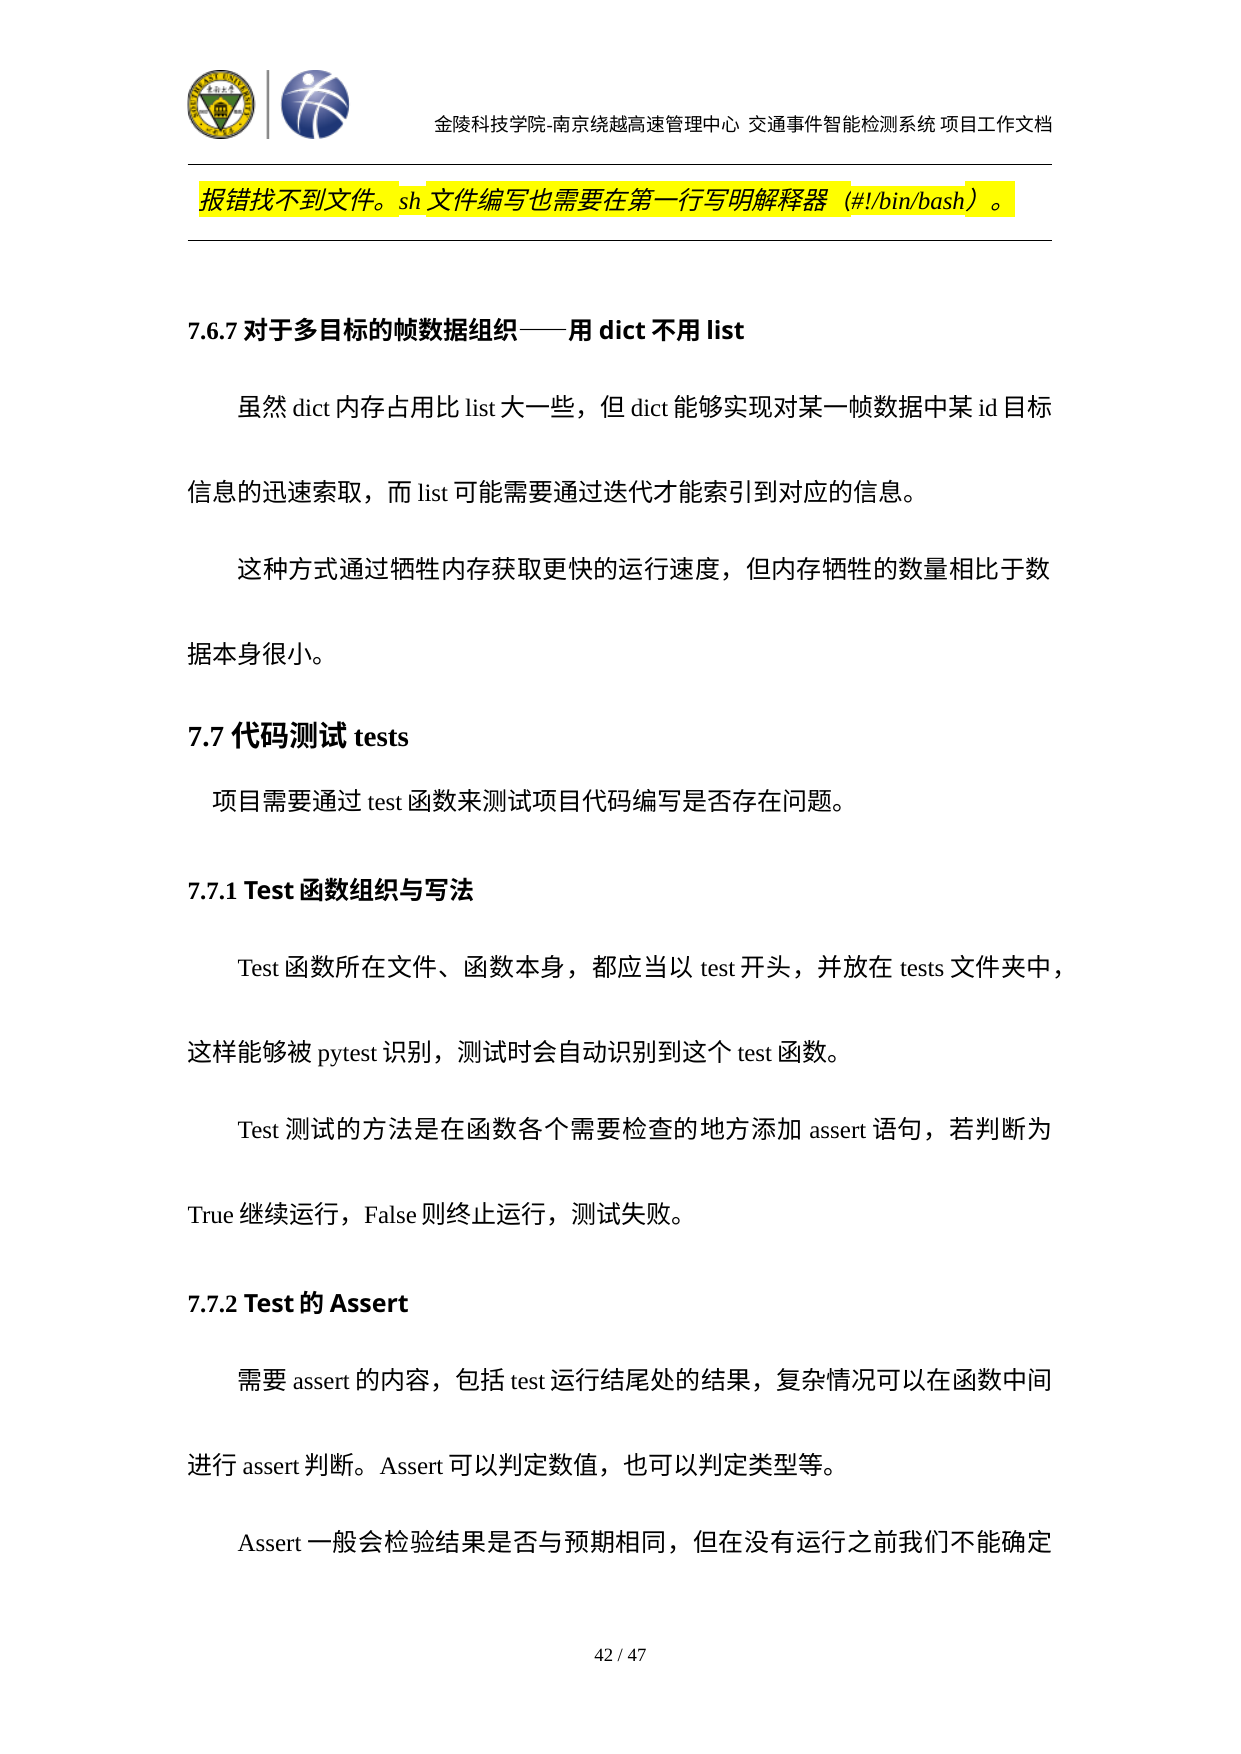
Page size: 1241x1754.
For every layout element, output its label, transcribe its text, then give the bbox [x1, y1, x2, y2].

text 需要assert的内容，包括test运行结尾处的结果，复杂情况可以在函数中间进行assert判断。Assert可以判定数值，也可以判定类型等。 [187, 1345, 1053, 1498]
text 这种方式通过牺牲内存获取更快的运行速度，但内存牺牲的数量相比于数据本身很小。 [187, 533, 1053, 686]
subtitle 对于多目标的帧数据组织——用dict不用list [187, 294, 1053, 362]
subtitle Test的Assert [187, 1268, 1053, 1336]
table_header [188, 165, 1052, 240]
subtitle Test函数组织与写法 [187, 854, 1053, 922]
text 项目需要通过test函数来测试项目代码编写是否存在问题。 [187, 765, 1053, 833]
subtitle 代码测试tests [187, 712, 1053, 754]
text 虽然dict内存占用比list大一些，但dict能够实现对某一帧数据中某id目标信息的迅速索取，而list可能需要通过迭代才能索引到对应的信息。 [187, 372, 1053, 524]
text Test测试的方法是在函数各个需要检查的地方添加assert语句，若判断为True继续运行，False则终止运行，测试失败。 [187, 1093, 1053, 1246]
text Test函数所在文件、函数本身，都应当以test开头，并放在tests文件夹中，这样能够被pytest识别，测试时会自动识别到这个test函数。 [187, 932, 1053, 1084]
picture [187, 70, 357, 139]
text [187, 1507, 1053, 1574]
